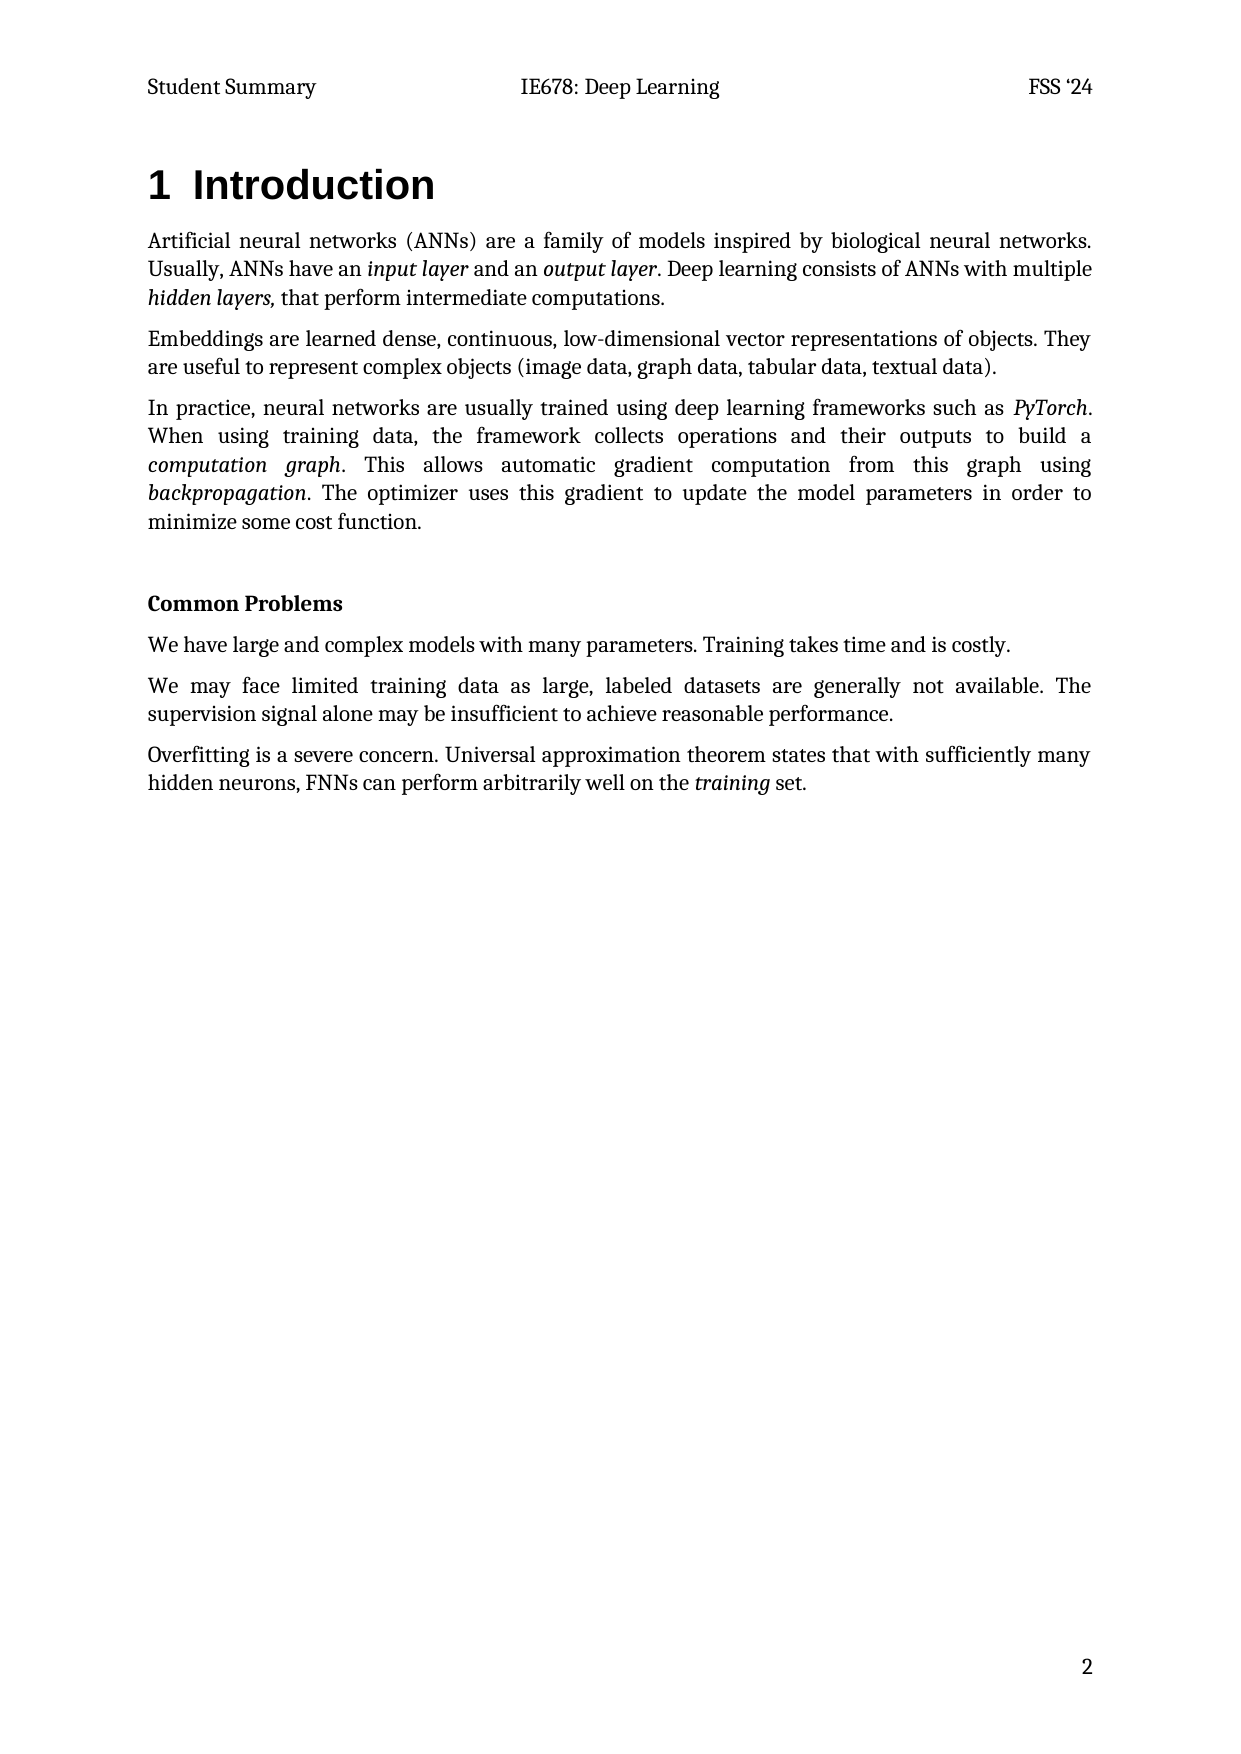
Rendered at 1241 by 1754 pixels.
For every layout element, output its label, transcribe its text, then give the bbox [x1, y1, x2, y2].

text We have large and complex models with many parameters. Training takes time and is costly. [148, 631, 1093, 658]
text We may face limited training data as large, labeled datasets are generally not available. The supervision signal alone may be insufficient to achieve reasonable performance. [148, 672, 1093, 727]
subtitle Introduction [148, 160, 1093, 208]
text Common Problems [148, 591, 1093, 617]
text In practice, neural networks are usually trained using deep learning frameworks such as PyTorch. When using training data, the framework collects operations and their outputs to build a computation graph. This allows automatic gradient computation from this graph using backpropagation. The optimizer uses this gradient to update the model parameters in order to minimize some cost function. [148, 395, 1093, 535]
text Embeddings are learned dense, continuous, low-dimensional vector representations of objects. They are useful to represent complex objects (image data, graph data, tabular data, textual data). [148, 326, 1093, 380]
text Artificial neural networks (ANNs) are a family of models inspired by biological neural networks. Usually, ANNs have an input layer and an output layer. Deep learning consists of ANNs with multiple hidden layers, that perform intermediate computations. [148, 228, 1093, 311]
text Overfitting is a severe concern. Universal approximation theorem states that with sufficiently many hidden neurons, FNNs can perform arbitrarily well on the training set. [148, 742, 1093, 797]
